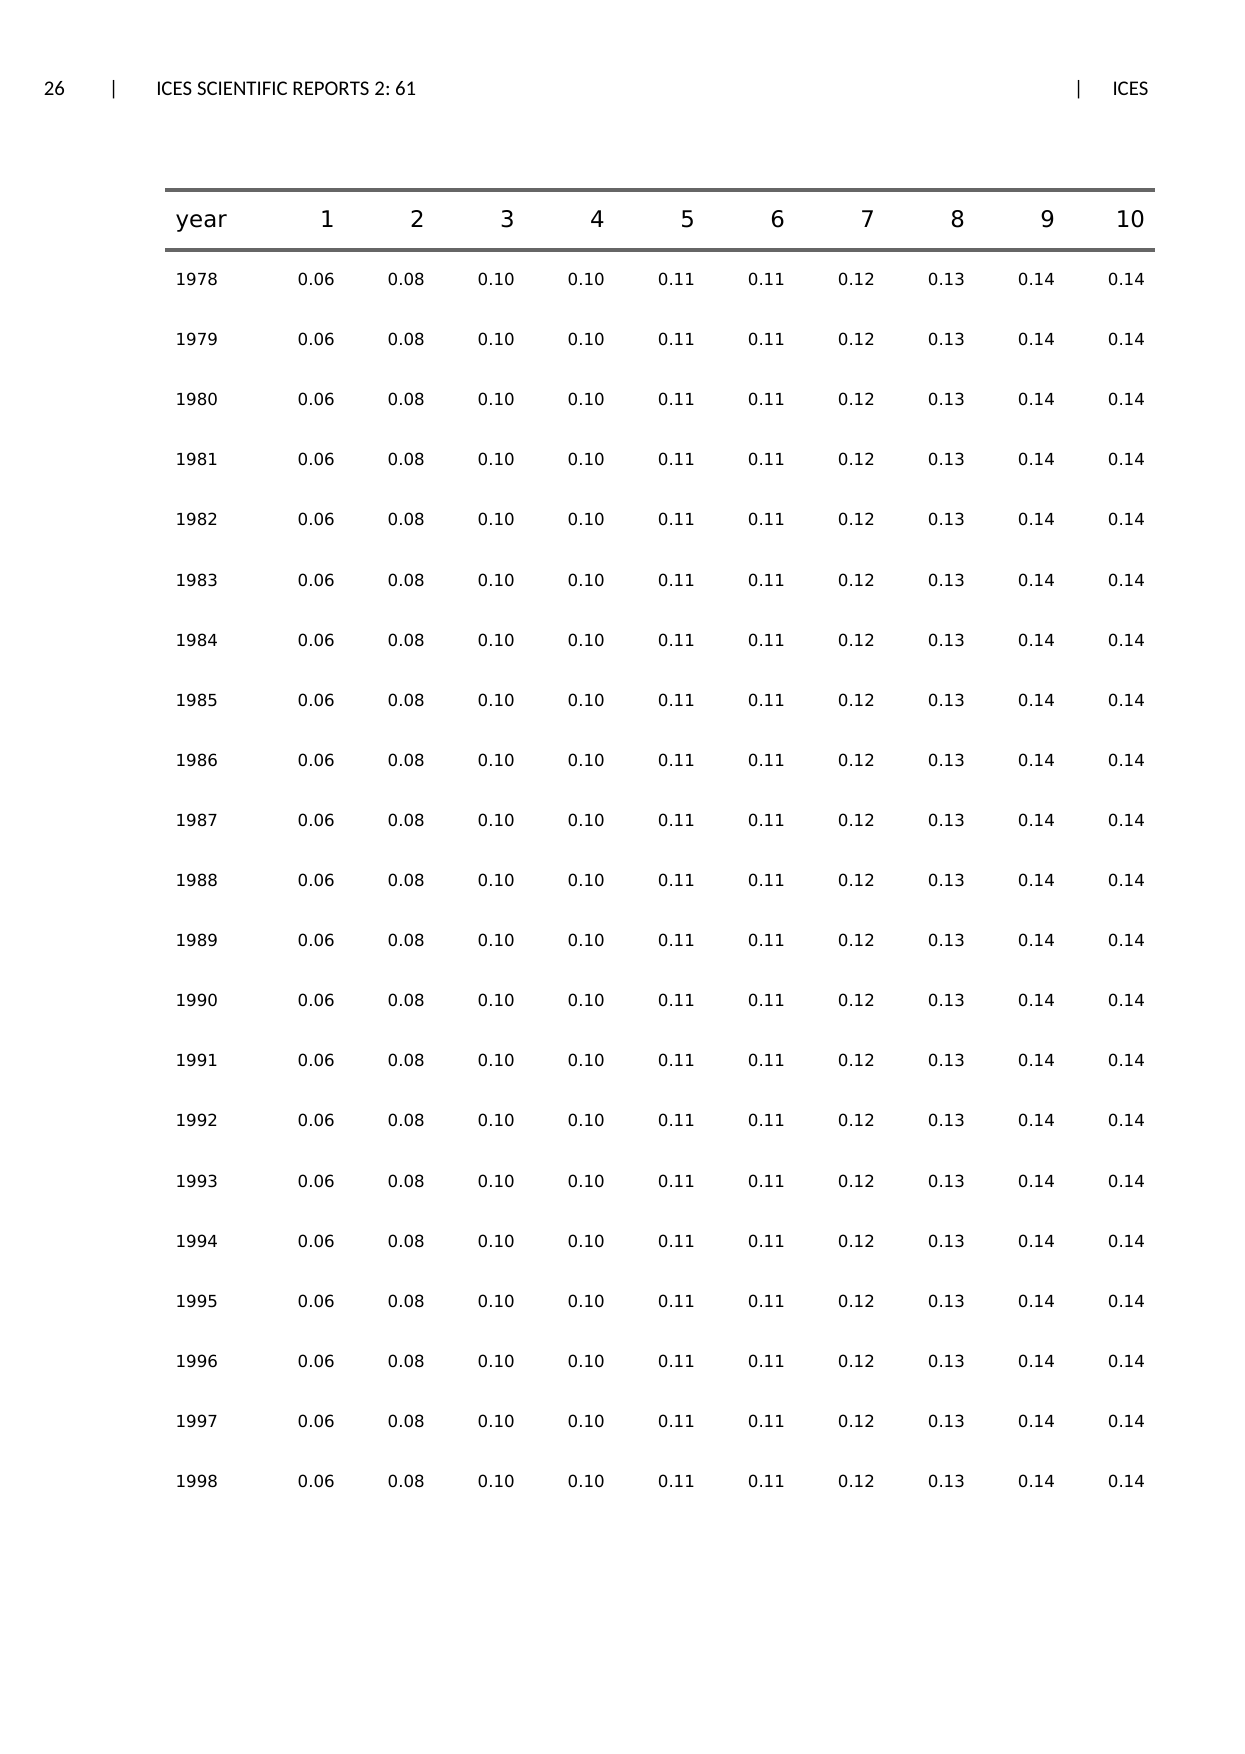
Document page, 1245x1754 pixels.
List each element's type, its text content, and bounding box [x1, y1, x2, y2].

table_header 6 [705, 192, 795, 248]
table_header 9 [975, 192, 1065, 248]
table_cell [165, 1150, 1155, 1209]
table_header 2 [345, 192, 435, 248]
table_header 8 [885, 192, 975, 248]
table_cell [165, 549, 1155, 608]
table_header 10 [1065, 192, 1155, 248]
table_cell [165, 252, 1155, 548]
table_header 5 [615, 192, 705, 248]
table_header 7 [795, 192, 885, 248]
table_header year [165, 192, 255, 248]
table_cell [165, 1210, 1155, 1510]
table_header 4 [525, 192, 615, 248]
table_header 3 [435, 192, 525, 248]
table_header 1 [255, 192, 345, 248]
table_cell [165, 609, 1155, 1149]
